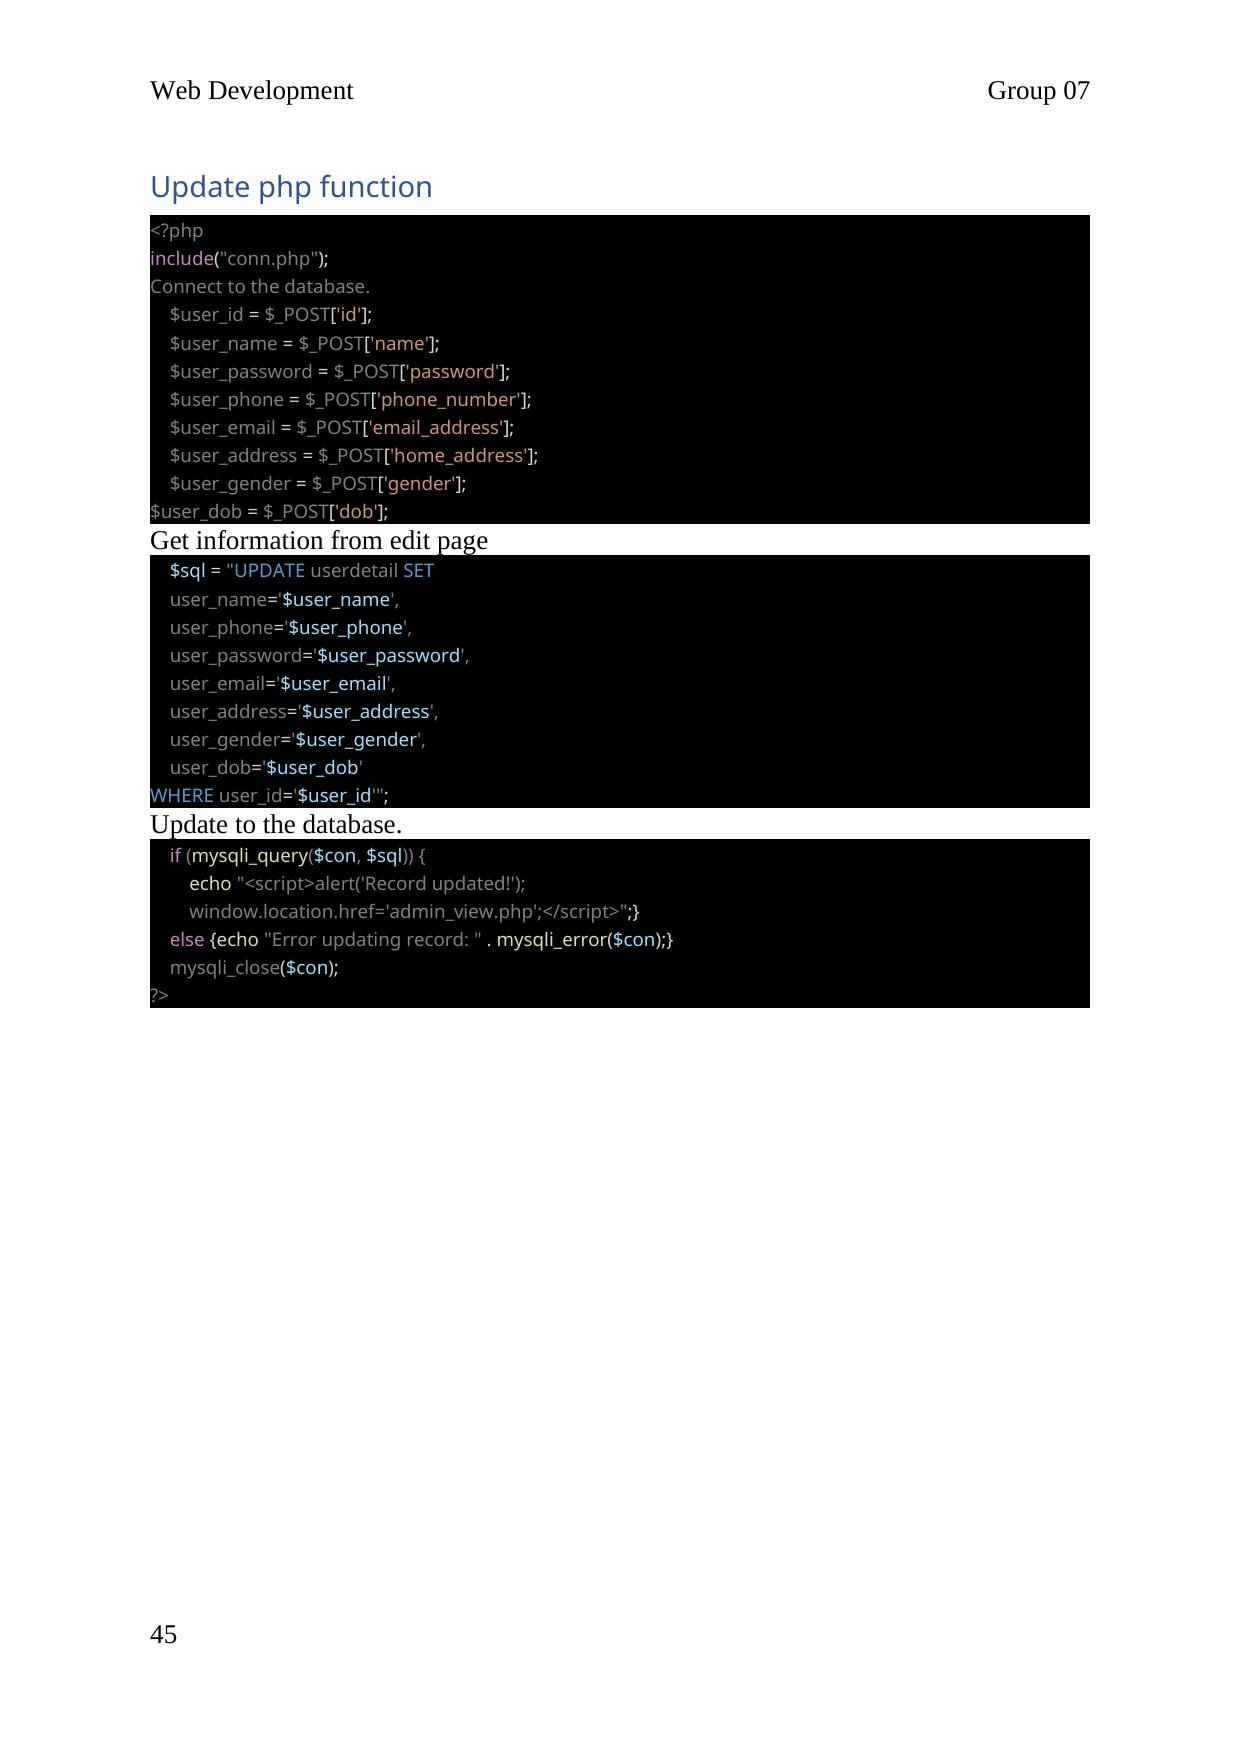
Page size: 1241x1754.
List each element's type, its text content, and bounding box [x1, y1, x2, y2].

text $user_email = $_POST['email_address']; [150, 412, 1090, 440]
text <?php [150, 215, 1090, 243]
text user_password='$user_password', [150, 639, 1090, 668]
text user_dob='$user_dob' [150, 752, 1090, 780]
text user_phone='$user_phone', [150, 611, 1090, 639]
text $sql = "UPDATE userdetail SET [150, 555, 1090, 583]
text user_name='$user_name', [150, 583, 1090, 611]
text $user_phone = $_POST['phone_number']; [150, 383, 1090, 412]
subtitle Update php function [150, 167, 1090, 206]
text ?> [150, 980, 1090, 1008]
text Update to the database. [150, 808, 1090, 839]
text $user_address = $_POST['home_address']; [150, 440, 1090, 468]
text user_gender='$user_gender', [150, 724, 1090, 752]
text echo "<script>alert('Record updated!'); [150, 868, 1090, 896]
text user_address='$user_address', [150, 696, 1090, 724]
text $user_id = $_POST['id']; [150, 299, 1090, 327]
text mysqli_close($con); [150, 952, 1090, 980]
text $user_gender = $_POST['gender']; [150, 468, 1090, 496]
text Get information from edit page [150, 524, 1090, 555]
text $user_name = $_POST['name']; [150, 327, 1090, 355]
text Connect to the database. [150, 271, 1090, 299]
text $user_password = $_POST['password']; [150, 355, 1090, 383]
text user_email='$user_email', [150, 668, 1090, 696]
text include("conn.php"); [150, 243, 1090, 271]
text else {echo "Error updating record: " . mysqli_error($con);} [150, 924, 1090, 952]
text WHERE user_id='$user_id'"; [150, 780, 1090, 808]
text $user_dob = $_POST['dob']; [150, 496, 1090, 524]
text window.location.href='admin_view.php';</script>";} [150, 896, 1090, 924]
text if (mysqli_query($con, $sql)) { [150, 839, 1090, 868]
